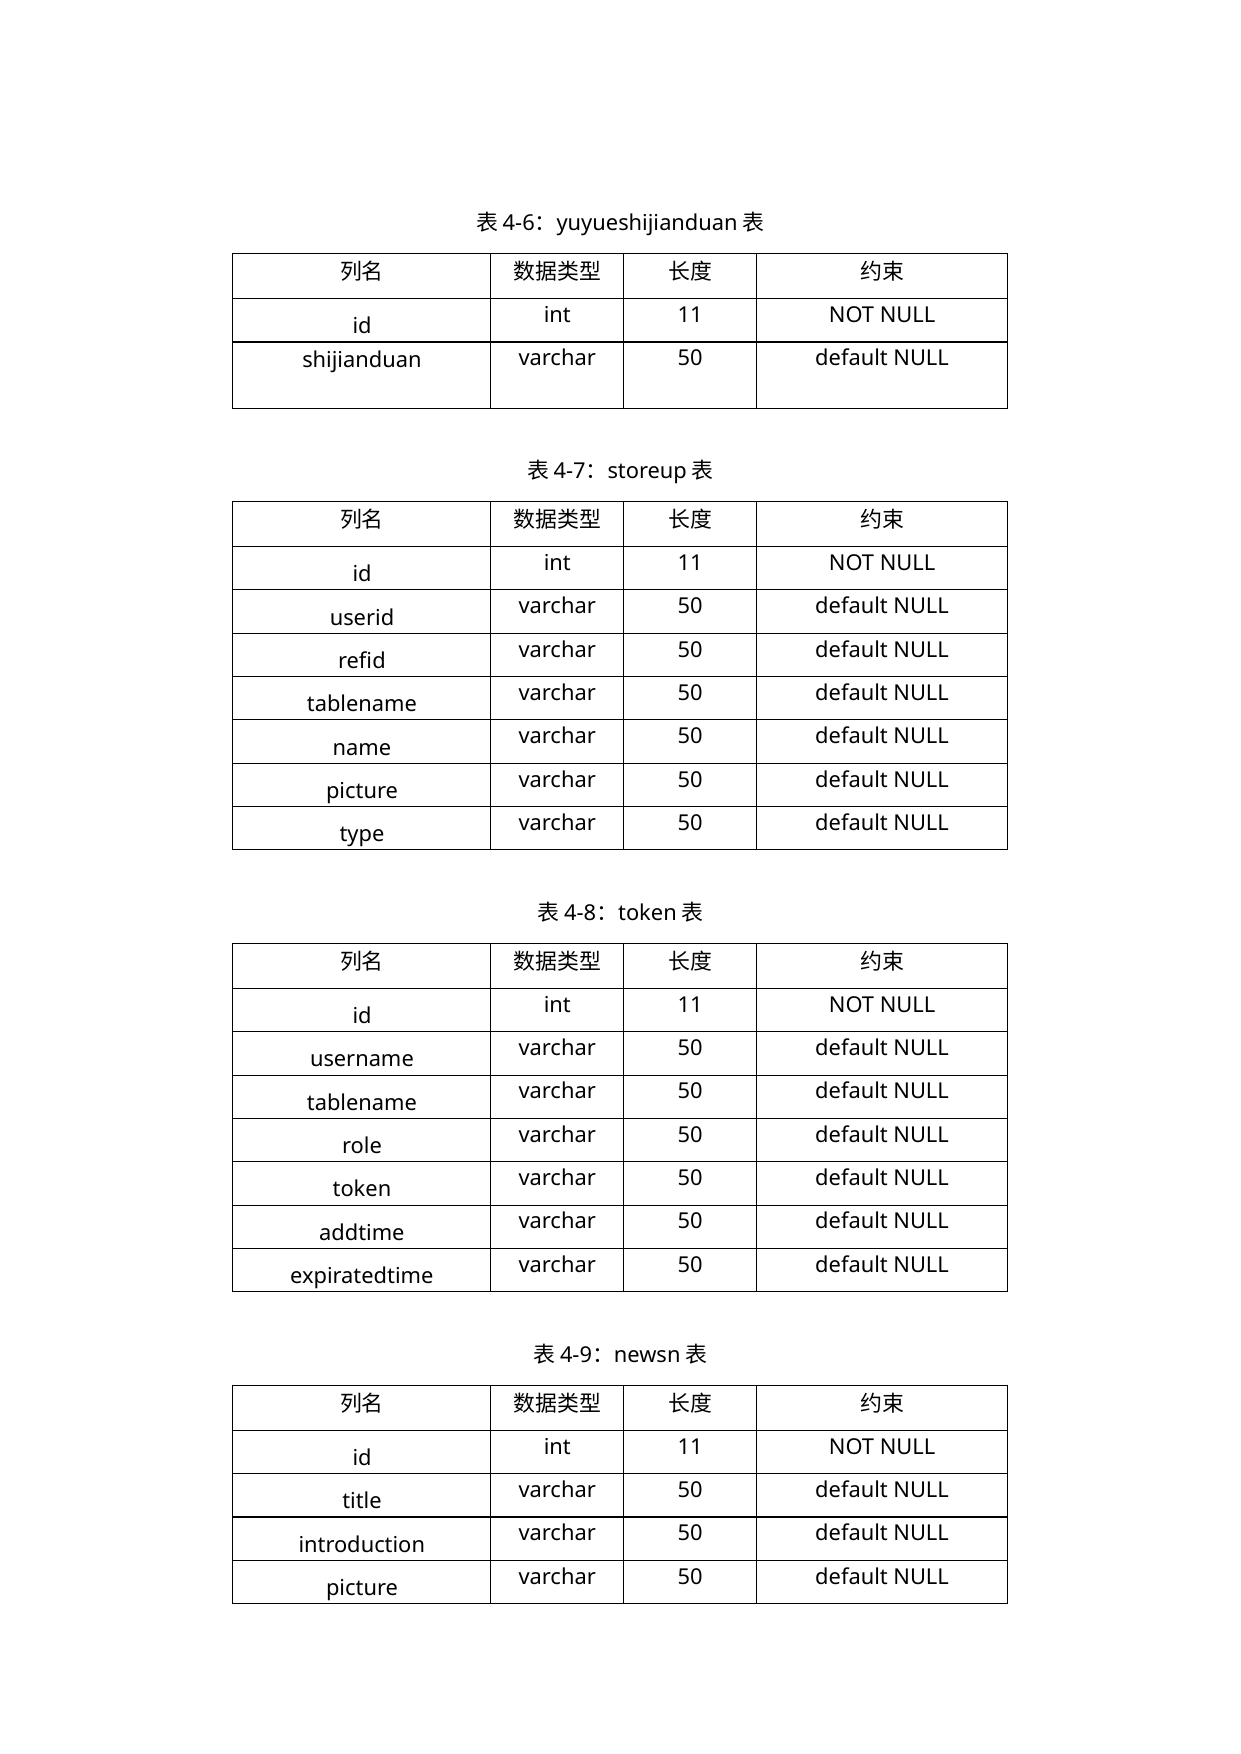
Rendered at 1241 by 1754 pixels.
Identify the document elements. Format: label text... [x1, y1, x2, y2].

table_cell expiratedtime [233, 1249, 490, 1291]
table_cell shijianduan [233, 343, 490, 407]
table_cell 50 [624, 1162, 756, 1204]
text 表4-9：newsn表 [118, 1337, 1122, 1369]
text 表4-6：yuyueshijianduan表 [118, 205, 1122, 237]
table_cell id [233, 1431, 490, 1473]
table_cell default NULL [757, 1474, 1007, 1516]
table_cell type [233, 807, 490, 849]
text 表4-8：token表 [118, 895, 1122, 927]
table_cell varchar [491, 720, 623, 763]
table_cell varchar [491, 1561, 623, 1603]
table_cell default NULL [757, 1206, 1007, 1248]
table_cell 50 [624, 764, 756, 806]
table_header 长度 [624, 944, 756, 988]
table_header 列名 [233, 254, 490, 298]
table_cell default NULL [757, 590, 1007, 633]
table_cell NOT NULL [757, 547, 1007, 589]
table_cell 50 [624, 1076, 756, 1118]
table_cell introduction [233, 1518, 490, 1560]
table_cell 50 [624, 1119, 756, 1161]
table_cell NOT NULL [757, 299, 1007, 341]
table_cell varchar [491, 1032, 623, 1074]
table_header 数据类型 [491, 944, 623, 988]
table_cell 50 [624, 807, 756, 849]
table_cell 11 [624, 989, 756, 1031]
table_cell varchar [491, 343, 623, 407]
table_cell 50 [624, 1206, 756, 1248]
table_cell id [233, 547, 490, 589]
table_cell 50 [624, 590, 756, 633]
table_header 数据类型 [491, 254, 623, 298]
table_header 约束 [757, 944, 1007, 988]
table_cell name [233, 720, 490, 763]
table_header 长度 [624, 1386, 756, 1430]
table_cell varchar [491, 1119, 623, 1161]
table_cell 50 [624, 1474, 756, 1516]
table_cell 50 [624, 1032, 756, 1074]
table_cell default NULL [757, 764, 1007, 806]
table_cell 50 [624, 720, 756, 763]
table_cell default NULL [757, 1249, 1007, 1291]
table_cell varchar [491, 1249, 623, 1291]
table_cell 50 [624, 1249, 756, 1291]
table_header 列名 [233, 1386, 490, 1430]
table_cell tablename [233, 677, 490, 719]
table_cell default NULL [757, 1032, 1007, 1074]
table_cell int [491, 299, 623, 341]
table_cell 11 [624, 547, 756, 589]
table_cell id [233, 989, 490, 1031]
table_cell id [233, 299, 490, 341]
table_cell varchar [491, 1076, 623, 1118]
table_cell title [233, 1474, 490, 1516]
table_header 长度 [624, 502, 756, 546]
table_header 约束 [757, 254, 1007, 298]
table_cell int [491, 547, 623, 589]
text 表4-7：storeup表 [118, 453, 1122, 485]
table_cell default NULL [757, 1119, 1007, 1161]
table_cell varchar [491, 634, 623, 676]
table_cell 11 [624, 1431, 756, 1473]
table_header 列名 [233, 944, 490, 988]
table_header 列名 [233, 502, 490, 546]
table_header 数据类型 [491, 1386, 623, 1430]
table_cell tablename [233, 1076, 490, 1118]
table_cell varchar [491, 1206, 623, 1248]
table_cell varchar [491, 764, 623, 806]
table_header 数据类型 [491, 502, 623, 546]
table_cell username [233, 1032, 490, 1074]
table_cell default NULL [757, 1561, 1007, 1603]
table_cell userid [233, 590, 490, 633]
table_cell default NULL [757, 1162, 1007, 1204]
table_cell default NULL [757, 1518, 1007, 1560]
table_cell int [491, 989, 623, 1031]
table_header 约束 [757, 502, 1007, 546]
table_cell varchar [491, 677, 623, 719]
table_cell 50 [624, 1561, 756, 1603]
table_cell default NULL [757, 807, 1007, 849]
table_cell addtime [233, 1206, 490, 1248]
table_cell NOT NULL [757, 1431, 1007, 1473]
table_cell 50 [624, 1518, 756, 1560]
table_cell 50 [624, 634, 756, 676]
table_cell token [233, 1162, 490, 1204]
table_cell picture [233, 764, 490, 806]
table_cell varchar [491, 590, 623, 633]
table_cell picture [233, 1561, 490, 1603]
table_cell default NULL [757, 1076, 1007, 1118]
table_cell 50 [624, 343, 756, 407]
table_cell 50 [624, 677, 756, 719]
table_cell default NULL [757, 720, 1007, 763]
table_cell default NULL [757, 343, 1007, 407]
table_cell 11 [624, 299, 756, 341]
table_cell default NULL [757, 677, 1007, 719]
table_cell varchar [491, 1518, 623, 1560]
table_cell varchar [491, 1474, 623, 1516]
table_cell int [491, 1431, 623, 1473]
table_cell default NULL [757, 634, 1007, 676]
table_header 约束 [757, 1386, 1007, 1430]
table_cell refid [233, 634, 490, 676]
table_cell role [233, 1119, 490, 1161]
table_cell varchar [491, 1162, 623, 1204]
table_cell varchar [491, 807, 623, 849]
table_header 长度 [624, 254, 756, 298]
table_cell NOT NULL [757, 989, 1007, 1031]
